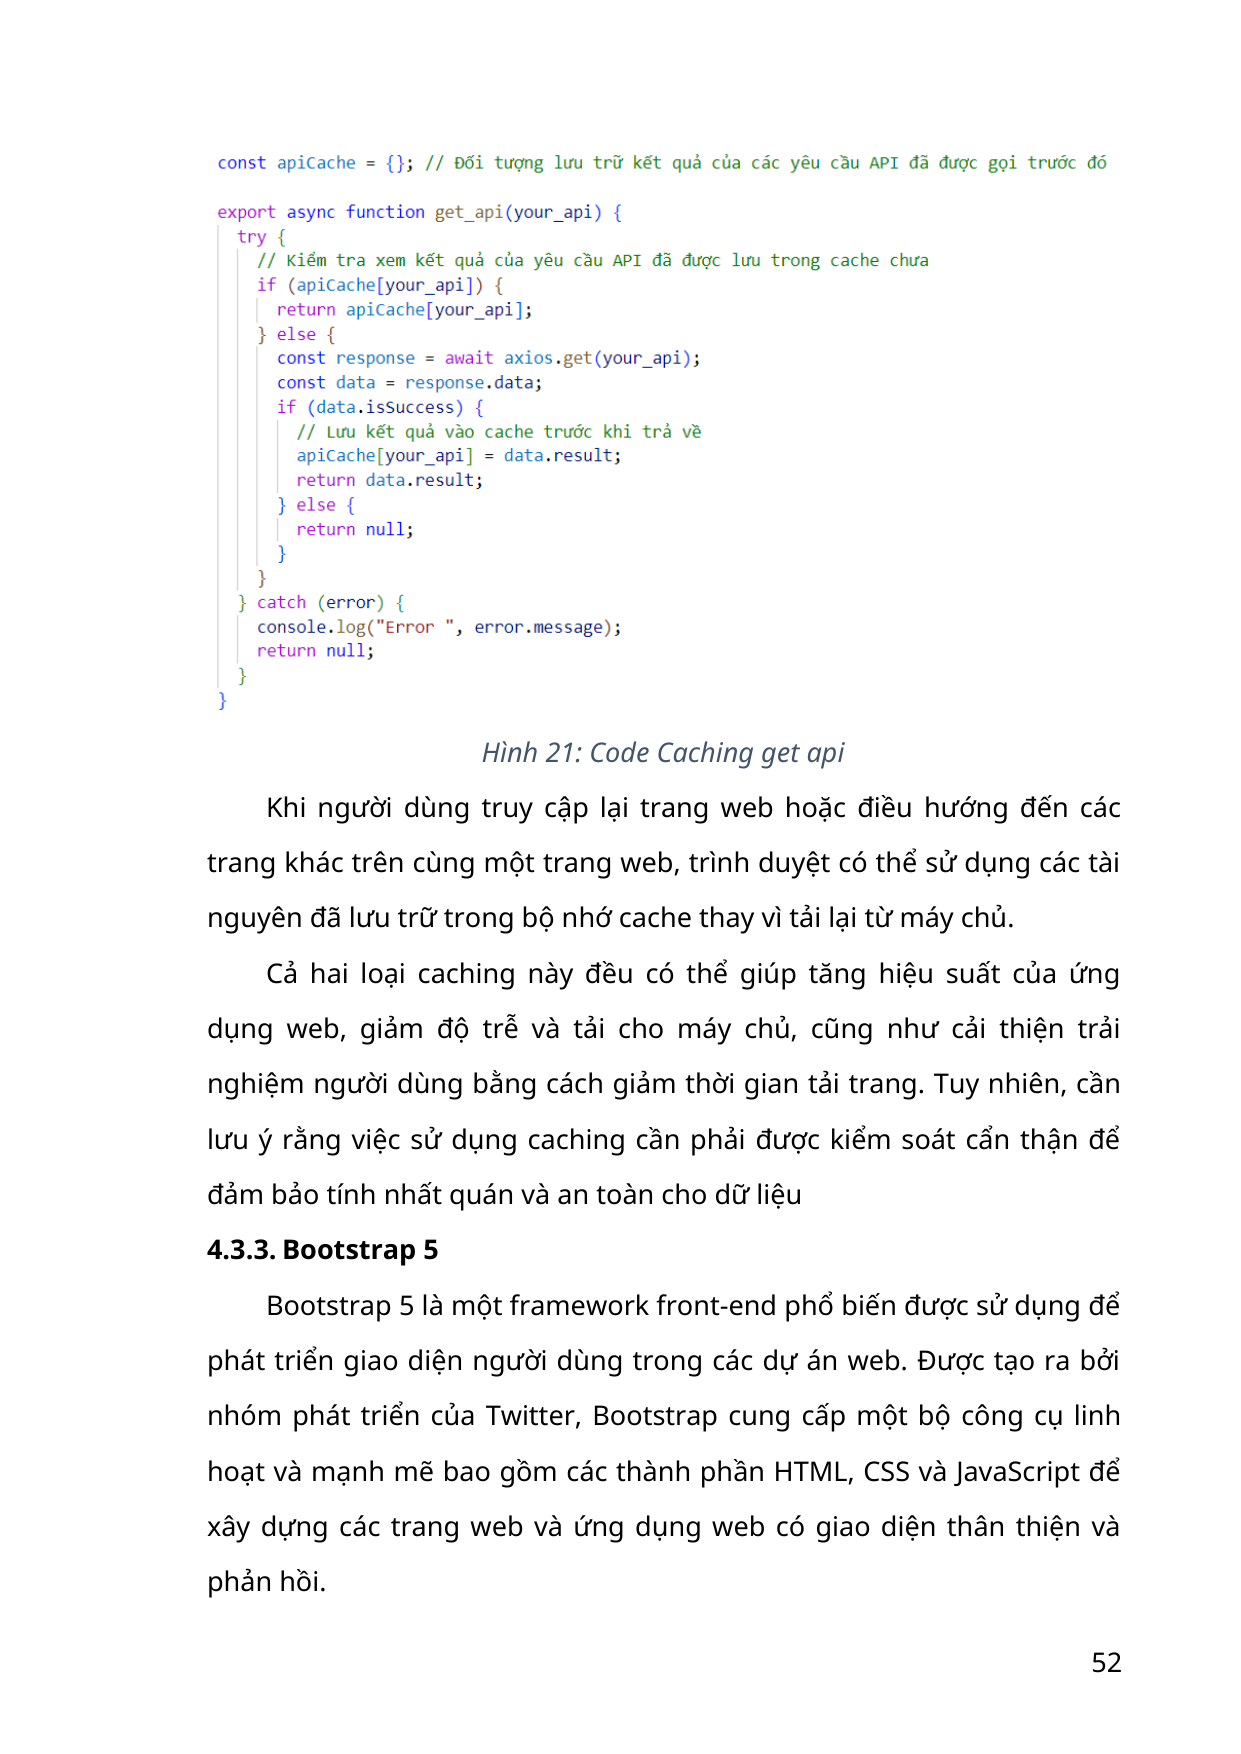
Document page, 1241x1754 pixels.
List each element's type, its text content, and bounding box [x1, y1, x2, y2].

text Hình 21: Code Caching get api [207, 733, 1122, 770]
text Khi người dùng truy cập lại trang web hoặc điều hướng đến các trang khác trên cùng một trang web, trình duyệt có thể sử dụng các tài nguyên đã lưu trữ trong bộ nhớ cache thay vì tải lại từ máy chủ. [207, 788, 1122, 936]
text Bootstrap 5 là một framework front-end phổ biến được sử dụng để phát triển giao diện người dùng trong các dự án web. Được tạo ra bởi nhóm phát triển của Twitter, Bootstrap cung cấp một bộ công cụ linh hoạt và mạnh mẽ bao gồm các thành phần HTML, CSS và JavaScript để xây dựng các trang web và ứng dụng web có giao diện thân thiện và phản hồi. [207, 1286, 1122, 1599]
picture [206, 147, 1123, 715]
text Cả hai loại caching này đều có thể giúp tăng hiệu suất của ứng dụng web, giảm độ trễ và tải cho máy chủ, cũng như cải thiện trải nghiệm người dùng bằng cách giảm thời gian tải trang. Tuy nhiên, cần lưu ý rằng việc sử dụng caching cần phải được kiểm soát cẩn thận để đảm bảo tính nhất quán và an toàn cho dữ liệu [207, 954, 1122, 1212]
subtitle Bootstrap 5 [207, 1231, 1122, 1268]
